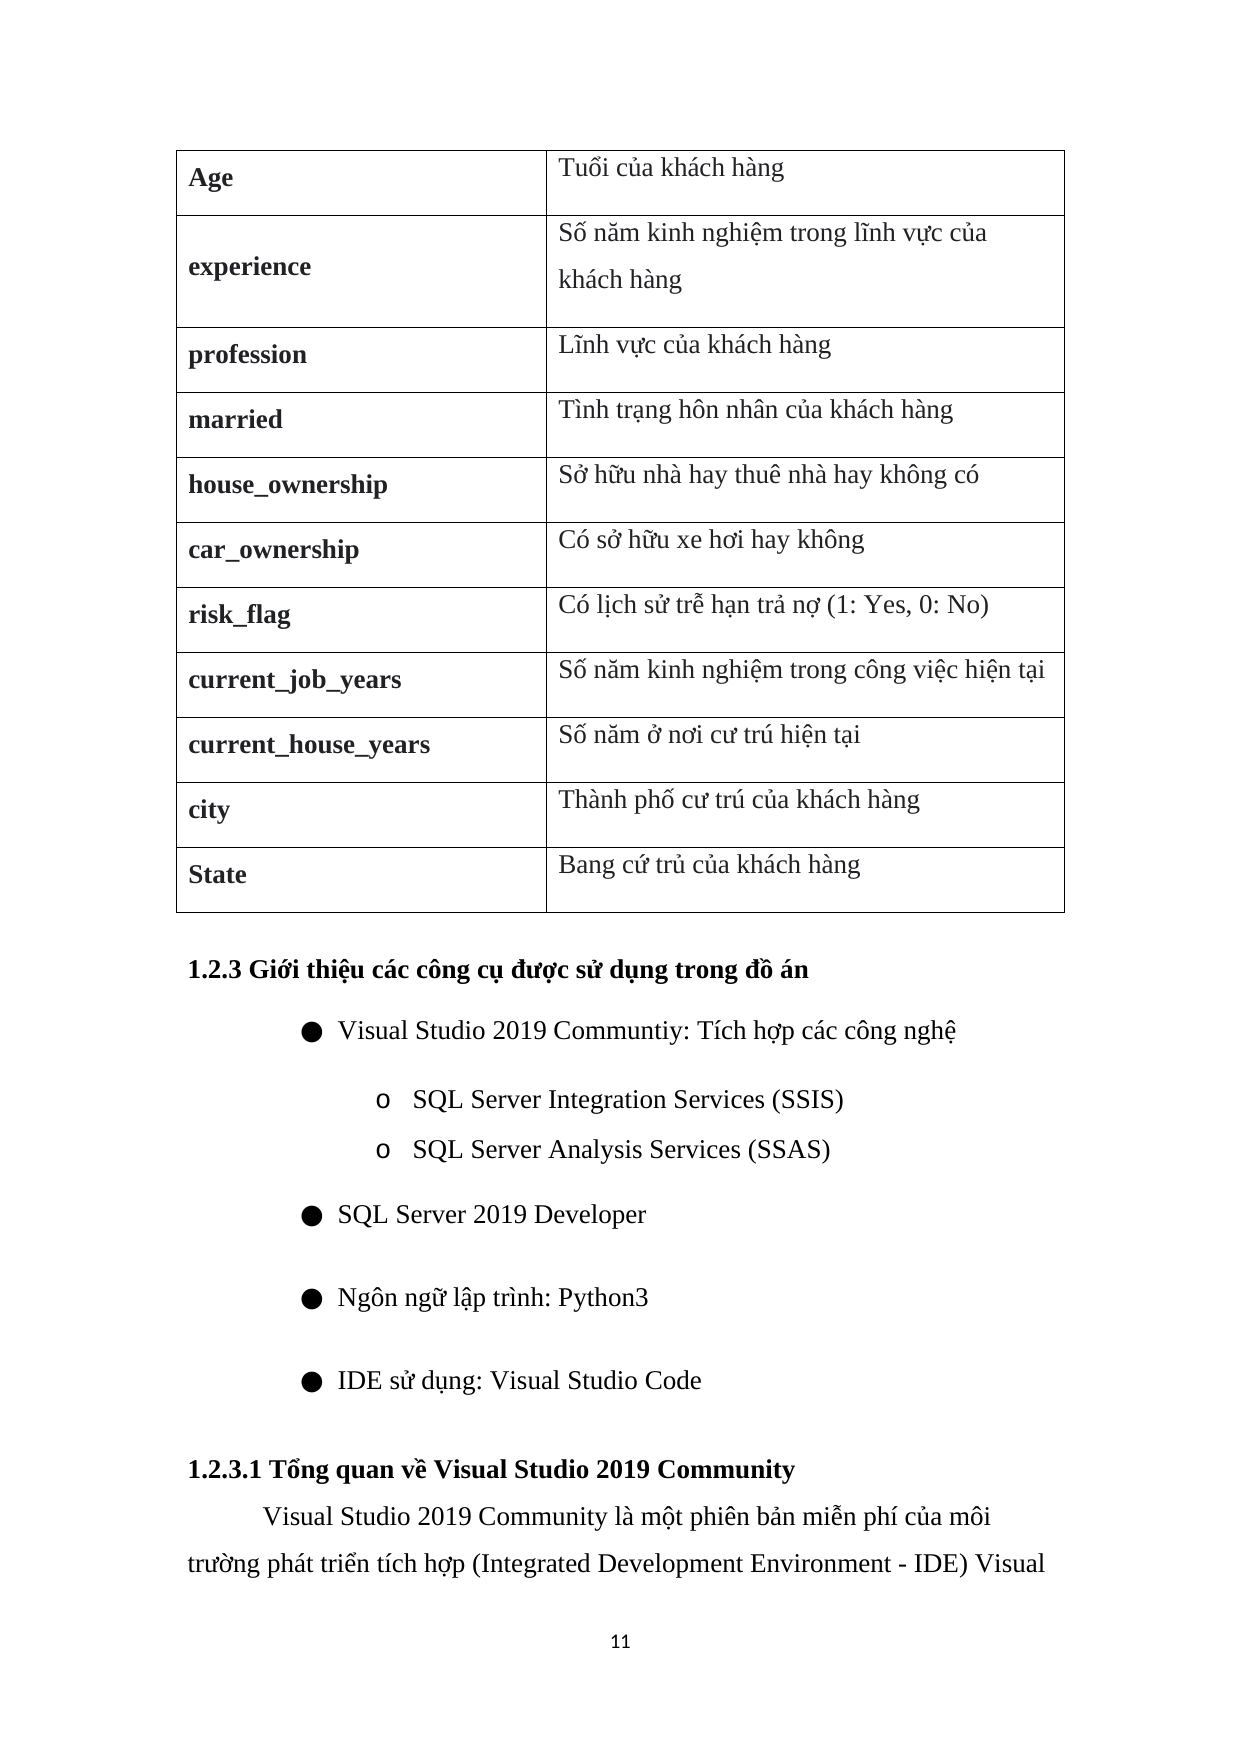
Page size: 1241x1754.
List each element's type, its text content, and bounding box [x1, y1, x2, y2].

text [187, 1500, 1053, 1578]
table_cell Có sở hữu xe hơi hay không [547, 523, 1064, 587]
table_cell Lĩnh vực của khách hàng [547, 328, 1064, 392]
list Ngôn ngữ lập trình: Python3 [300, 1266, 1053, 1322]
table_cell Có lịch sử trễ hạn trả nợ (1: Yes, 0: No) [547, 588, 1064, 652]
table_cell house_ownership [177, 458, 546, 522]
table_cell Số năm kinh nghiệm trong lĩnh vực của khách hàng [547, 216, 1064, 327]
table_cell experience [177, 216, 546, 327]
table_cell city [177, 783, 546, 847]
list Visual Studio 2019 Communtiy: Tích hợp các công nghệ [300, 999, 1053, 1055]
table_cell Bang cứ trủ của khách hàng [547, 848, 1064, 912]
subtitle 1.2.3 Giới thiệu các công cụ được sử dụng trong đồ án [187, 953, 1053, 984]
subtitle 1.2.3.1 Tổng quan về Visual Studio 2019 Community [187, 1453, 1053, 1485]
table_cell Tuổi của khách hàng [547, 151, 1064, 215]
table_cell Số năm ở nơi cư trú hiện tại [547, 718, 1064, 782]
list SQL Server Analysis Services (SSAS) [375, 1133, 1053, 1166]
table_cell current_house_years [177, 718, 546, 782]
table_cell Số năm kinh nghiệm trong công việc hiện tại [547, 653, 1064, 717]
table_cell State [177, 848, 546, 912]
list SQL Server Integration Services (SSIS) [375, 1083, 1053, 1116]
list IDE sử dụng: Visual Studio Code [300, 1349, 1053, 1405]
list SQL Server 2019 Developer [300, 1183, 1053, 1238]
table_cell car_ownership [177, 523, 546, 587]
table_cell risk_flag [177, 588, 546, 652]
table_cell current_job_years [177, 653, 546, 717]
table_cell Age [177, 151, 546, 215]
table_cell Thành phố cư trú của khách hàng [547, 783, 1064, 847]
table_cell married [177, 393, 546, 457]
table_cell Tình trạng hôn nhân của khách hàng [547, 393, 1064, 457]
table_cell Sở hữu nhà hay thuê nhà hay không có [547, 458, 1064, 522]
table_cell profession [177, 328, 546, 392]
